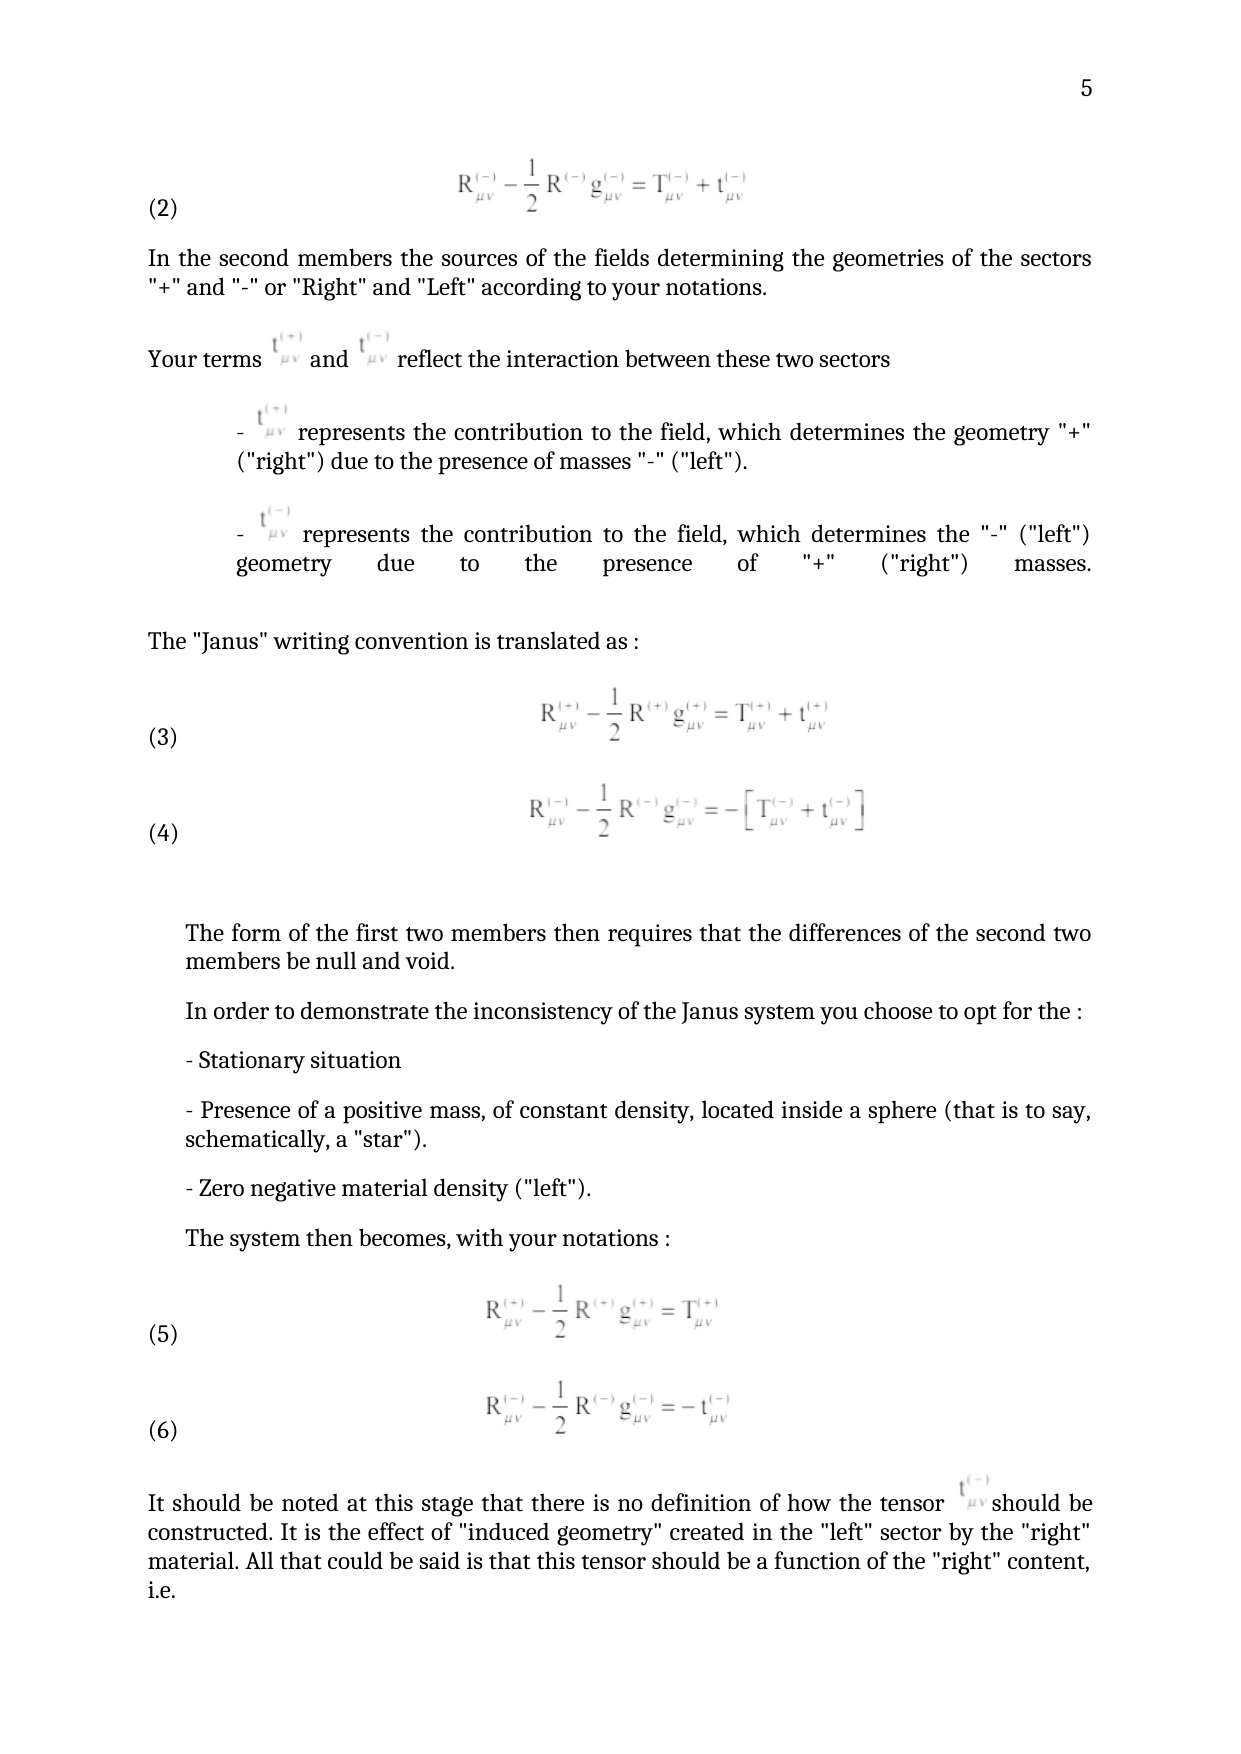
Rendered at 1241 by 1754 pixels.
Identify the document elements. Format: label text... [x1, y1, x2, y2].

text (2) [148, 148, 1093, 223]
text - Stationary situation [185, 1046, 1093, 1075]
text It should be noted at this stage that there is no definition of how the tensor should be constructed. It is the effect of "induced geometry" created in the "left" sector by the "right" material. All that could be said is that this tensor should be a function of the "right" content, i.e. [148, 1466, 1093, 1604]
text The "Janus" writing convention is translated as : [148, 627, 1093, 656]
text - Zero negative material density ("left"). [185, 1174, 1093, 1203]
text The form of the first two members then requires that the differences of the second two members be null and void. [185, 918, 1093, 976]
text Your terms and reflect the interaction between these two sectors [148, 322, 1093, 374]
text (4) [148, 773, 1093, 848]
text - Presence of a positive mass, of constant density, located inside a sphere (that is to say, schematically, a "star"). [185, 1096, 1093, 1153]
text - represents the contribution to the field, which determines the "-" ("left") geometry due to the presence of "+" ("right") masses. [236, 497, 1093, 606]
text The system then becomes, with your notations : [185, 1224, 1093, 1253]
text In order to demonstrate the inconsistency of the Janus system you choose to opt for the : [185, 997, 1093, 1026]
text (5) [148, 1273, 1093, 1349]
text (3) [148, 676, 1093, 752]
text - represents the contribution to the field, which determines the geometry "+" ("right") due to the presence of masses "-" ("left"). [236, 395, 1093, 476]
text In the second members the sources of the fields determining the geometries of the sectors "+" and "-" or "Right" and "Left" according to your notations. [148, 244, 1093, 301]
text (6) [148, 1370, 1093, 1445]
